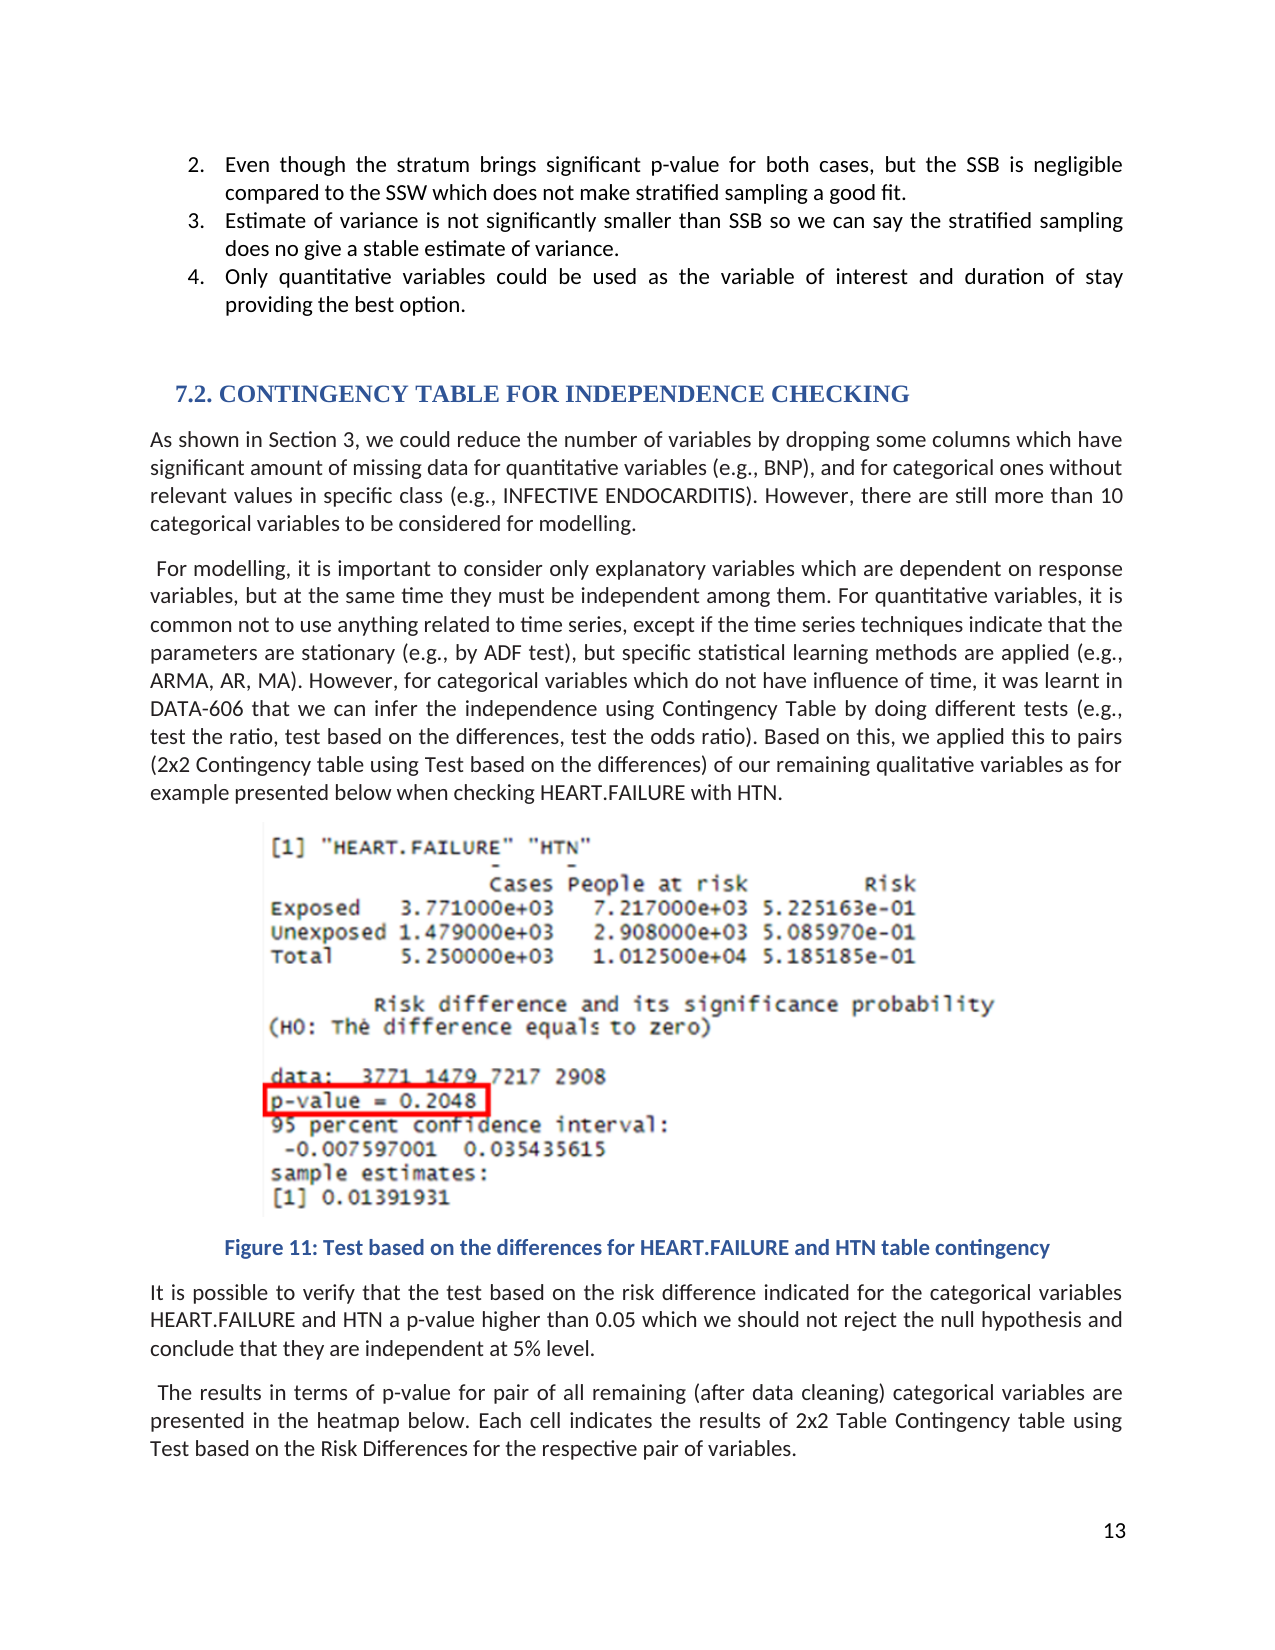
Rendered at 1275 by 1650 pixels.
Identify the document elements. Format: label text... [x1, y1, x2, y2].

text 7.2. Contingency TABLE FOR INDEPENDENCE CHECKING [150, 379, 1125, 408]
picture [262, 822, 1013, 1217]
text It is possible to verify that the test based on the risk difference indicated for the categorical variables HEART.FAILURE and HTN a p-value higher than 0.05 which we should not reject the null hypothesis and conclude that they are independent at 5% level. [150, 1278, 1125, 1362]
text For modelling, it is important to consider only explanatory variables which are dependent on response variables, but at the same time they must be independent among them. For quantitative variables, it is common not to use anything related to time series, except if the time series techniques indicate that the parameters are stationary (e.g., by ADF test), but specific statistical learning methods are applied (e.g., ARMA, AR, MA). However, for categorical variables which do not have influence of time, it was learnt in DATA-606 that we can infer the independence using Contingency Table by doing different tests (e.g., test the ratio, test based on the differences, test the odds ratio). Based on this, we applied this to pairs (2x2 Contingency table using Test based on the differences) of our remaining qualitative variables as for example presented below when checking HEART.FAILURE with HTN. [150, 554, 1125, 806]
text Figure 11: Test based on the differences for HEART.FAILURE and HTN table contingency [150, 1233, 1125, 1261]
list Even though the stratum brings significant p-value for both cases, but the SSB is negligible compared to the SSW which does not make stratified sampling a good fit. [187, 150, 1125, 206]
list Only quantitative variables could be used as the variable of interest and duration of stay providing the best option. [187, 262, 1125, 318]
list Estimate of variance is not significantly smaller than SSB so we can say the stratified sampling does no give a stable estimate of variance. [187, 206, 1125, 262]
text As shown in Section 3, we could reduce the number of variables by dropping some columns which have significant amount of missing data for quantitative variables (e.g., BNP), and for categorical ones without relevant values in specific class (e.g., INFECTIVE ENDOCARDITIS). However, there are still more than 10 categorical variables to be considered for modelling. [150, 425, 1125, 537]
text The results in terms of p-value for pair of all remaining (after data cleaning) categorical variables are presented in the heatmap below. Each cell indicates the results of 2x2 Table Contingency table using Test based on the Risk Differences for the respective pair of variables. [150, 1378, 1125, 1462]
